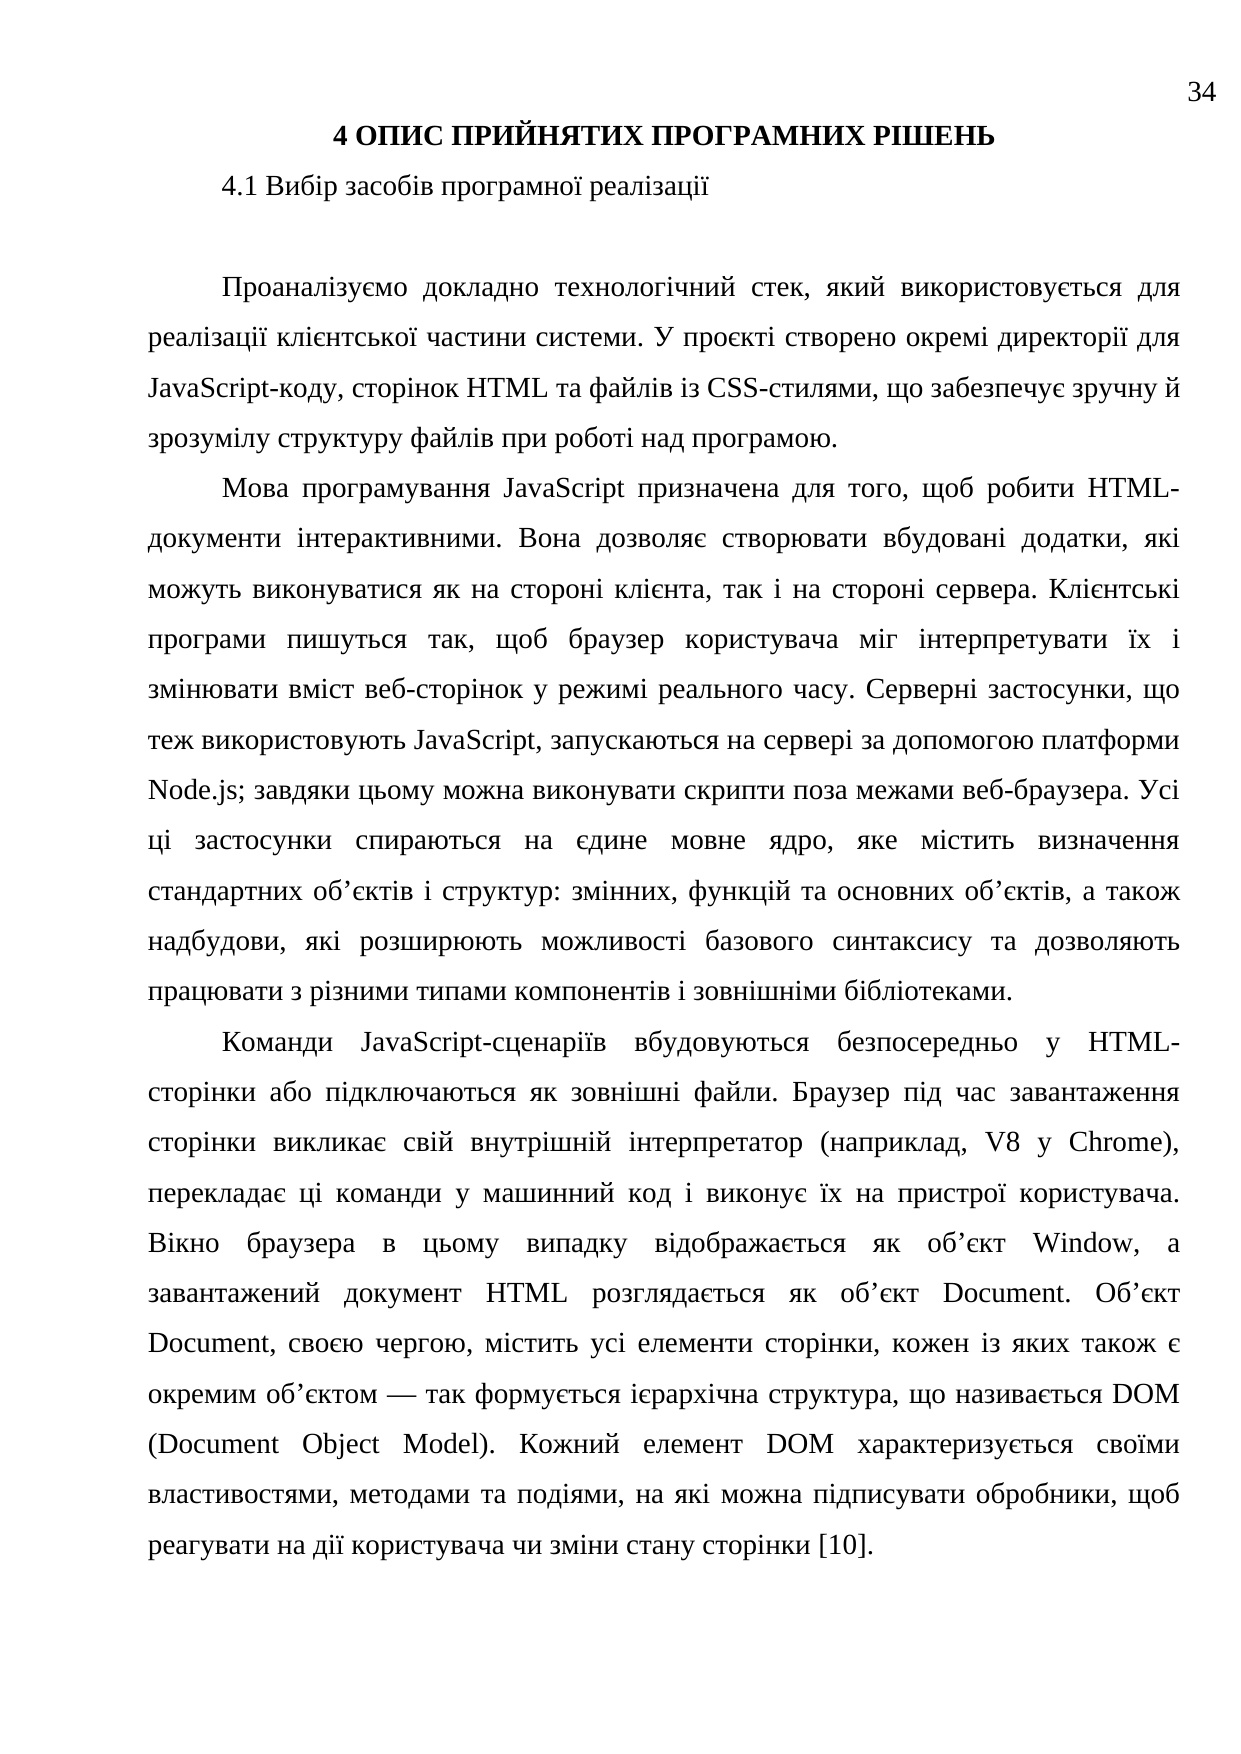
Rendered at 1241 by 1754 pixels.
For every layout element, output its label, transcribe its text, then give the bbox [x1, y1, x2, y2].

subtitle 4.1 Вибір засобів програмної реалізації [148, 168, 1181, 202]
text Команди JavaScript-сценаріїв вбудовуються безпосередньо у HTML-сторінки або підключаються як зовнішні файли. Браузер під час завантаження сторінки викликає свій внутрішній інтерпретатор (наприклад, V8 у Chrome), перекладає ці команди у машинний код і виконує їх на пристрої користувача. Вікно браузера в цьому випадку відображається як об’єкт Window, а завантажений документ HTML розглядається як об’єкт Document. Об’єкт Document, своєю чергою, містить усі елементи сторінки, кожен із яких також є окремим об’єктом — так формується ієрархічна структура, що називається DOM (Document Object Model). Кожний елемент DOM характеризується своїми властивостями, методами та подіями, на які можна підписувати обробники, щоб реагувати на дії користувача чи зміни стану сторінки [10]. [148, 1024, 1181, 1560]
text Мова програмування JavaScript призначена для того, щоб робити HTML-документи інтерактивними. Вона дозволяє створювати вбудовані додатки, які можуть виконуватися як на стороні клієнта, так і на стороні сервера. Клієнтські програми пишуться так, щоб браузер користувача міг інтерпретувати їх і змінювати вміст веб-сторінок у режимі реального часу. Серверні застосунки, що теж використовують JavaScript, запускаються на сервері за допомогою платформи Node.js; завдяки цьому можна виконувати скрипти поза межами веб-браузера. Усі ці застосунки спираються на єдине мовне ядро, яке містить визначення стандартних об’єктів і структур: змінних, функцій та основних об’єктів, а також надбудови, які розширюють можливості базового синтаксису та дозволяють працювати з різними типами компонентів і зовнішніми бібліотеками. [148, 470, 1181, 1007]
text Проаналізуємо докладно технологічний стек, який використовується для реалізації клієнтської частини системи. У проєкті створено окремі директорії для JavaScript-коду, сторінок HTML та файлів із CSS-стилями, що забезпечує зручну й зрозумілу структуру файлів при роботі над програмою. [148, 269, 1181, 453]
subtitle 4 ОПИС ПРИЙНЯТИХ ПРОГРАМНИХ РІШЕНЬ [148, 118, 1181, 152]
